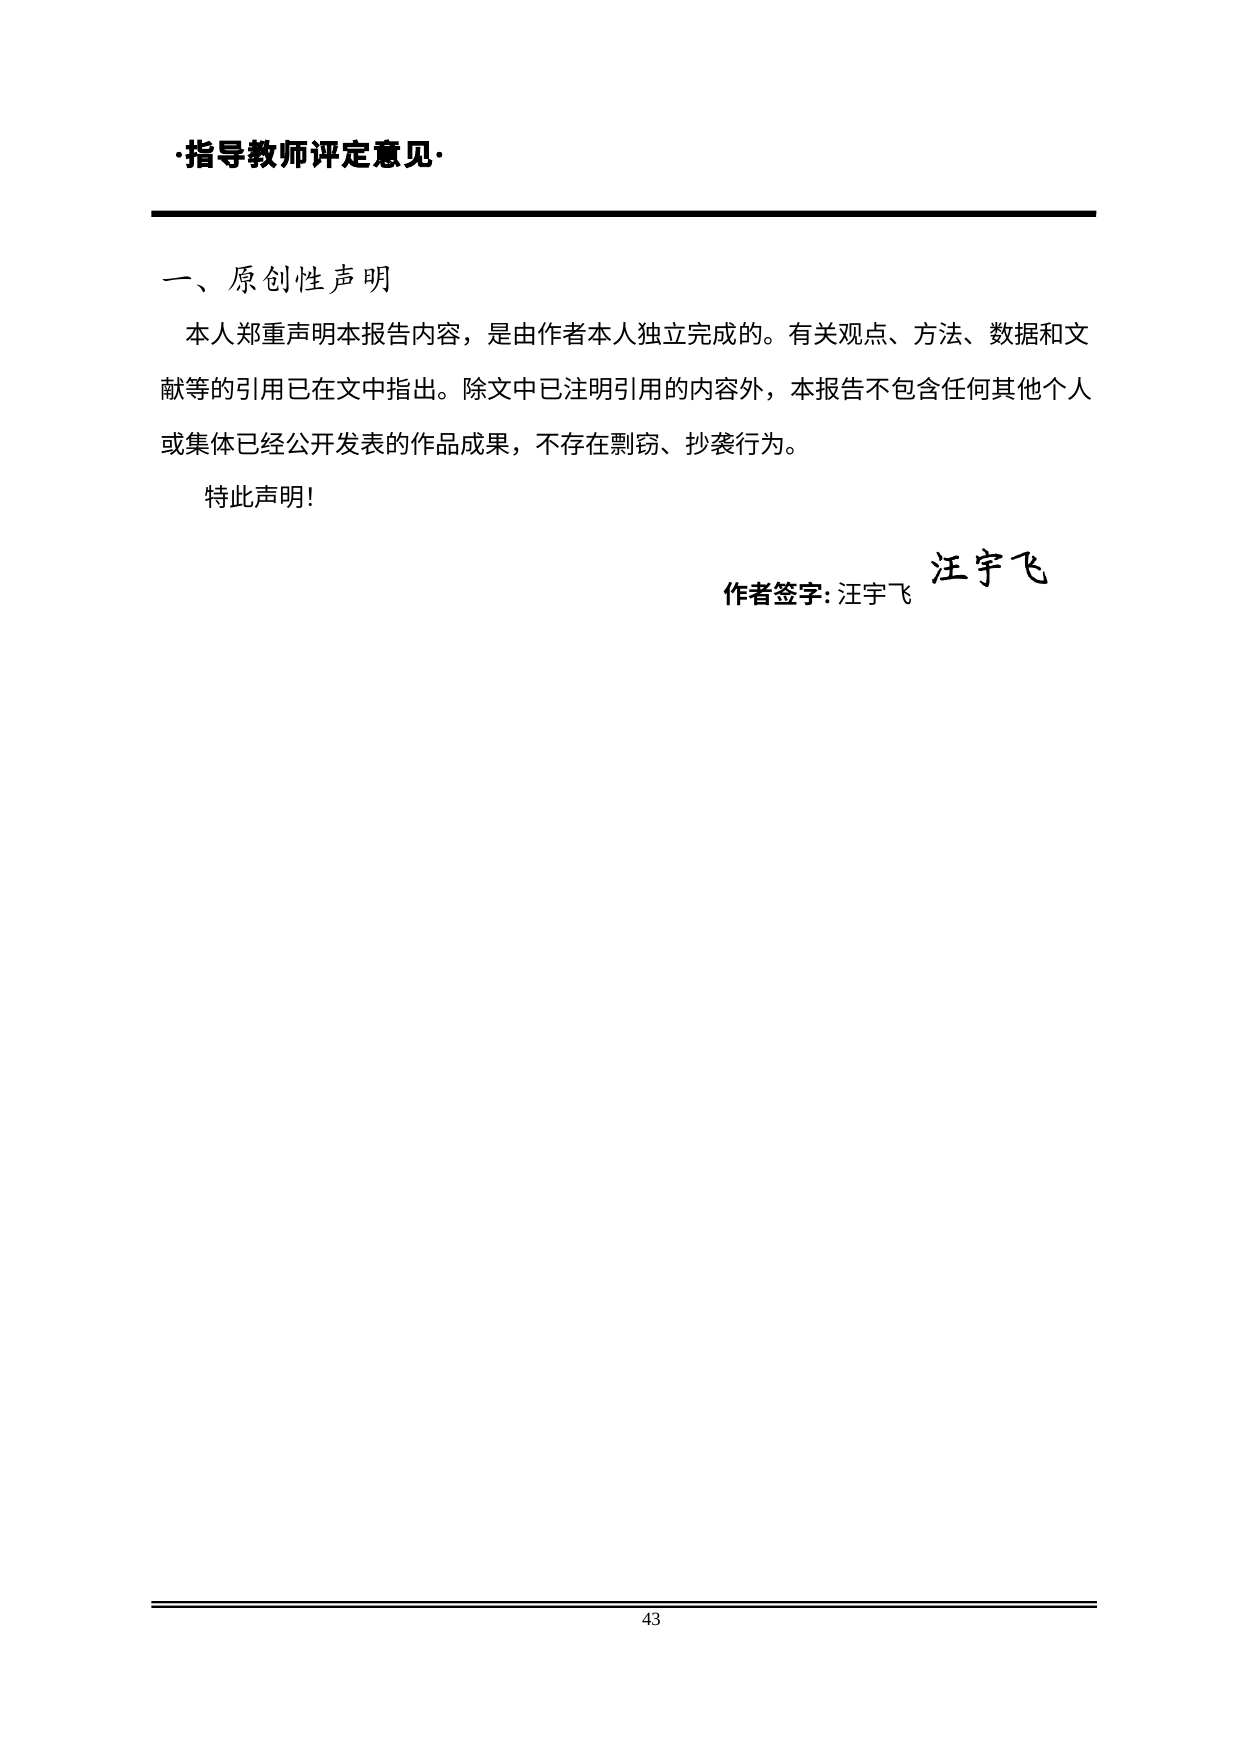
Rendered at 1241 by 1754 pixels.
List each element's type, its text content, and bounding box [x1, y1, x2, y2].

picture [912, 534, 1068, 604]
table_cell 本人郑重声明本报告内容，是由作者本人独立完成的。有关观点、方法、数据和文献等的引用已在文中指出。除文中已注明引用的内容外，本报告不包含任何其他个人或集体已经公开发表的作品成果，不存在剽窃、抄袭行为。 特此声明！ 作者签字: [149, 309, 1104, 629]
picture [151, 1601, 1100, 1608]
table_header 一、原创性声明 [149, 254, 1104, 308]
